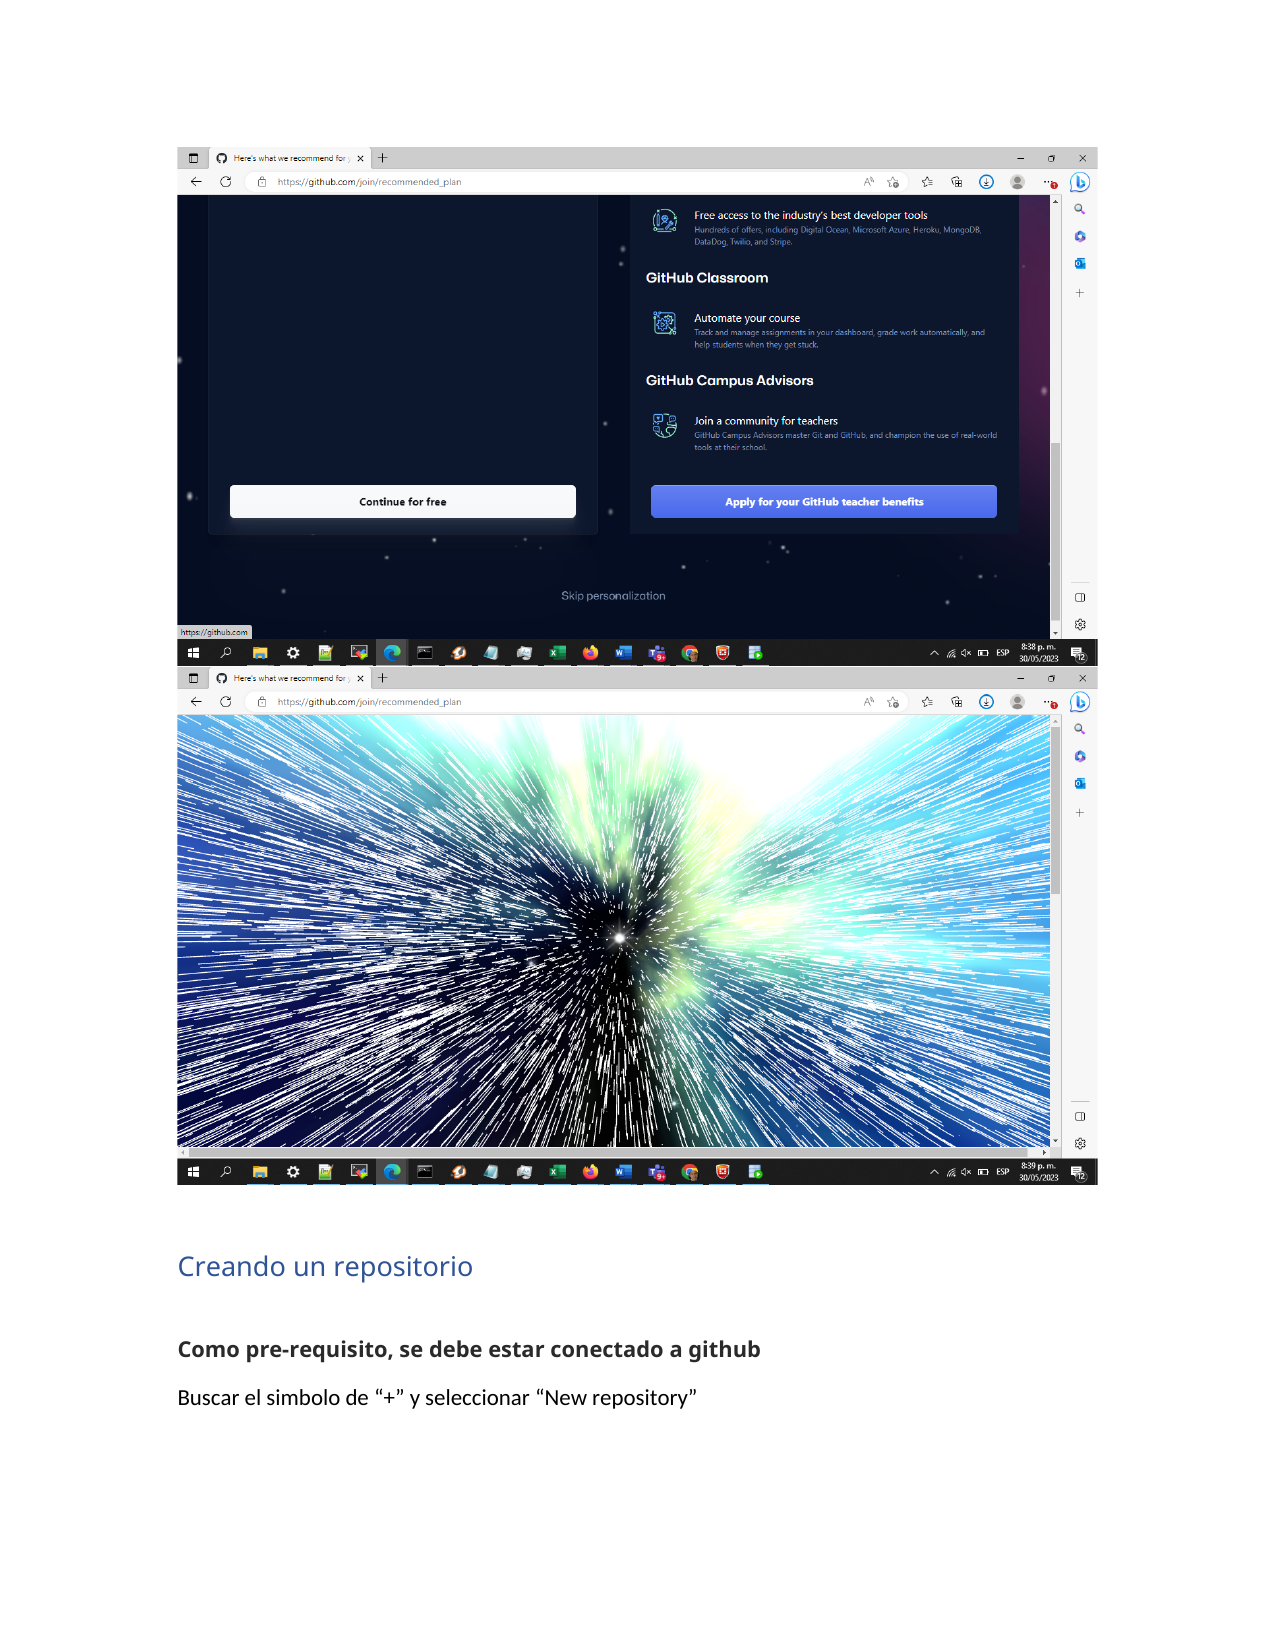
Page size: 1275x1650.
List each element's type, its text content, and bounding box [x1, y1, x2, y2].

picture [177, 147, 1098, 666]
picture [177, 667, 1098, 1185]
subtitle Creando un repositorio [177, 1248, 1098, 1285]
text Buscar el simbolo de “+” y seleccionar “New repository” [177, 1383, 1098, 1411]
text Como pre-requisito, se debe estar conectado a github [177, 1334, 1098, 1364]
